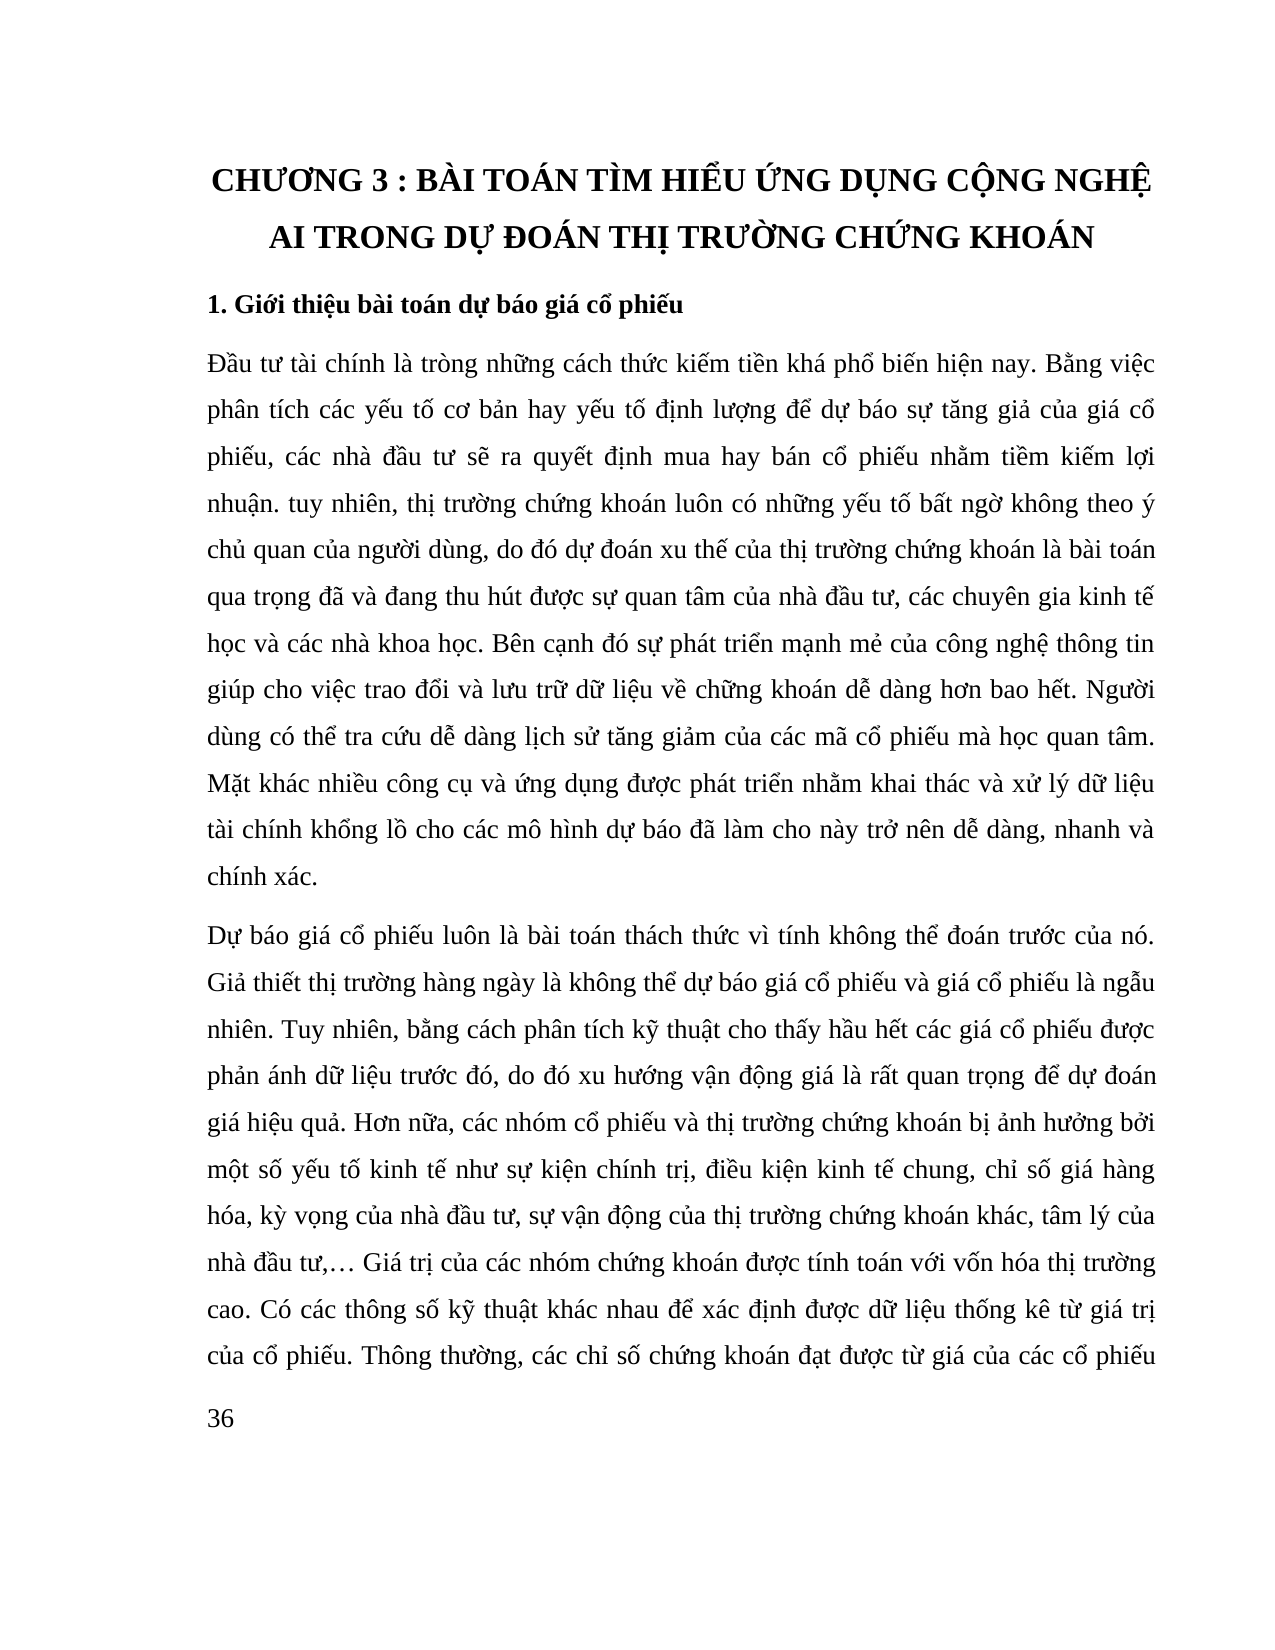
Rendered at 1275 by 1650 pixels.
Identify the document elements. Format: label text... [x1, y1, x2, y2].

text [207, 919, 1157, 1371]
subtitle Chương 3 : Bài toán Tìm hiểu ứng dụng cộng nghệ AI trong dự đoán thị trường chứng khoán [207, 160, 1157, 256]
text Đầu tư tài chính là tròng những cách thức kiếm tiền khá phổ biến hiện nay. Bằng việc phân tích các yếu tố cơ bản hay yếu tố định lượng để dự báo sự tăng giả của giá cổ phiếu, các nhà đầu tư sẽ ra quyết định mua hay bán cổ phiếu nhằm tiềm kiếm lợi nhuận. tuy nhiên, thị trường chứng khoán luôn có những yếu tố bất ngờ không theo ý chủ quan của người dùng, do đó dự đoán xu thế của thị trường chứng khoán là bài toán qua trọng đã và đang thu hút được sự quan tâm của nhà đầu tư, các chuyên gia kinh tế học và các nhà khoa học. Bên cạnh đó sự phát triển mạnh mẻ của công nghệ thông tin giúp cho việc trao đổi và lưu trữ dữ liệu về chững khoán dễ dàng hơn bao hết. Người dùng có thể tra cứu dễ dàng lịch sử tăng giảm của các mã cổ phiếu mà học quan tâm. Mặt khác nhiều công cụ và ứng dụng được phát triển nhằm khai thác và xử lý dữ liệu tài chính khổng lồ cho các mô hình dự báo đã làm cho này trở nên dễ dàng, nhanh và chính xác. [207, 347, 1157, 891]
subtitle 1. Giới thiệu bài toán dự báo giá cổ phiếu [207, 288, 1157, 319]
